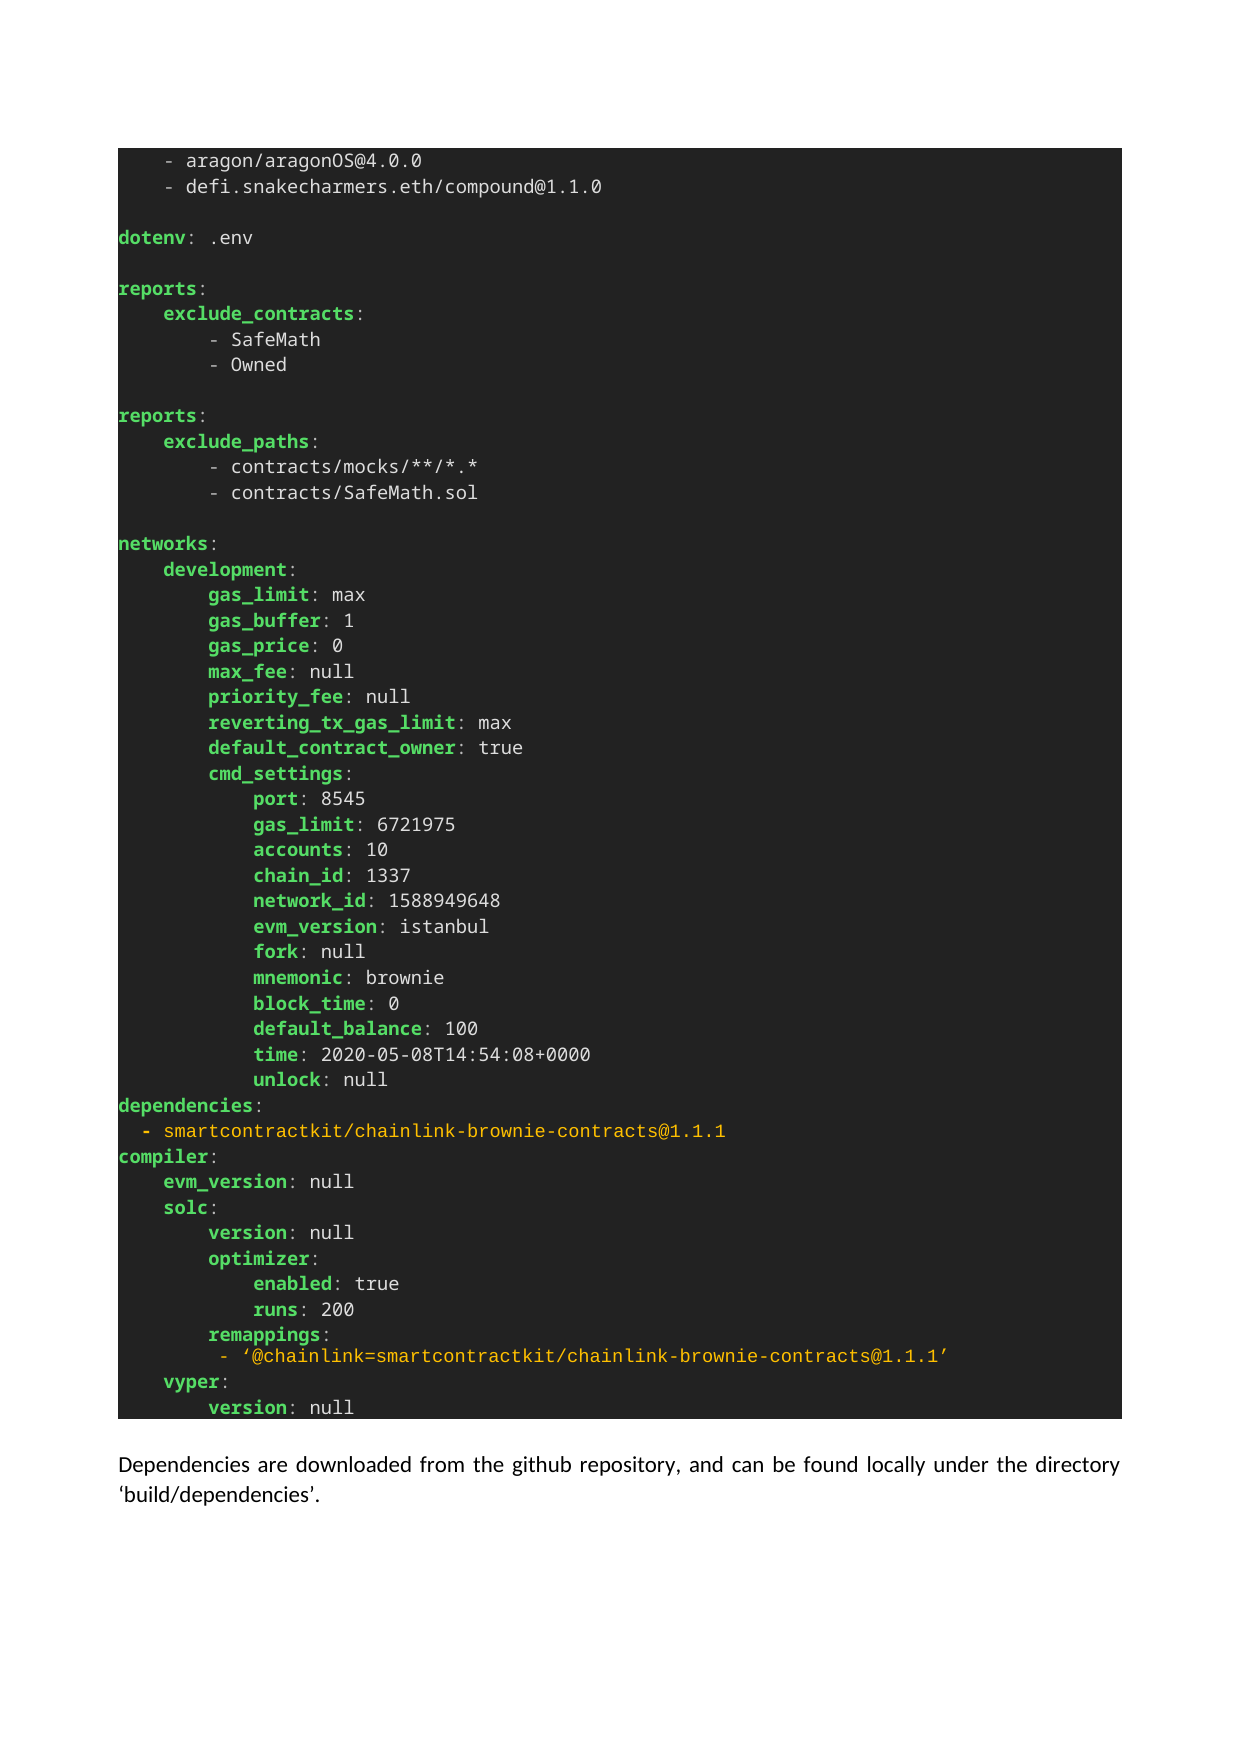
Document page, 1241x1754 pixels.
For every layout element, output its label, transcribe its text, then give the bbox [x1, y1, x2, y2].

text reverting_tx_gas_limit: max [118, 709, 1122, 734]
text mnemonic: brownie [118, 964, 1122, 990]
text Dependencies are downloaded from the github repository, and can be found locally under the directory ‘build/dependencies’. [118, 1450, 1122, 1508]
text evm_version: istanbul [118, 913, 1122, 939]
text solc: [118, 1194, 1122, 1220]
text optimizer: [118, 1245, 1122, 1271]
text exclude_contracts: [118, 301, 1122, 326]
text development: [118, 556, 1122, 581]
text fork: null [118, 939, 1122, 964]
text - Owned [118, 352, 1122, 377]
text unlock: null [118, 1066, 1122, 1092]
text runs: 200 [118, 1296, 1122, 1322]
text vyper: [118, 1368, 1122, 1394]
text port: 8545 [118, 786, 1122, 811]
text default_balance: 100 [118, 1015, 1122, 1041]
text block_time: 0 [118, 990, 1122, 1015]
text - defi.snakecharmers.eth/compound@1.1.0 [118, 173, 1122, 199]
text reports: [118, 275, 1122, 301]
text - smartcontractkit/chainlink-brownie-contracts@1.1.1 [118, 1117, 1122, 1143]
text - SafeMath [118, 326, 1122, 352]
text - ‘@chainlink=smartcontractkit/chainlink-brownie-contracts@1.1.1’ [118, 1347, 1122, 1368]
text gas_price: 0 [118, 632, 1122, 658]
text dotenv: .env [118, 224, 1122, 250]
text - contracts/mocks/**/*.* [118, 454, 1122, 479]
text version: null [118, 1220, 1122, 1245]
text dependencies: [118, 1092, 1122, 1117]
text gas_buffer: 1 [118, 607, 1122, 632]
text cmd_settings: [118, 760, 1122, 786]
text evm_version: null [118, 1169, 1122, 1194]
text exclude_paths: [118, 428, 1122, 454]
text networks: [118, 530, 1122, 556]
text priority_fee: null [118, 683, 1122, 709]
text network_id: 1588949648 [118, 888, 1122, 913]
text time: 2020-05-08T14:54:08+0000 [118, 1041, 1122, 1066]
text accounts: 10 [118, 837, 1122, 862]
text - contracts/SafeMath.sol [118, 479, 1122, 505]
text gas_limit: 6721975 [118, 811, 1122, 837]
text reports: [118, 403, 1122, 428]
text - aragon/aragonOS@4.0.0 [118, 148, 1122, 173]
text remappings: [118, 1322, 1122, 1347]
text chain_id: 1337 [118, 862, 1122, 888]
text enabled: true [118, 1271, 1122, 1296]
text version: null [118, 1394, 1122, 1419]
text max_fee: null [118, 658, 1122, 683]
text gas_limit: max [118, 581, 1122, 607]
text compiler: [118, 1143, 1122, 1169]
text default_contract_owner: true [118, 734, 1122, 760]
